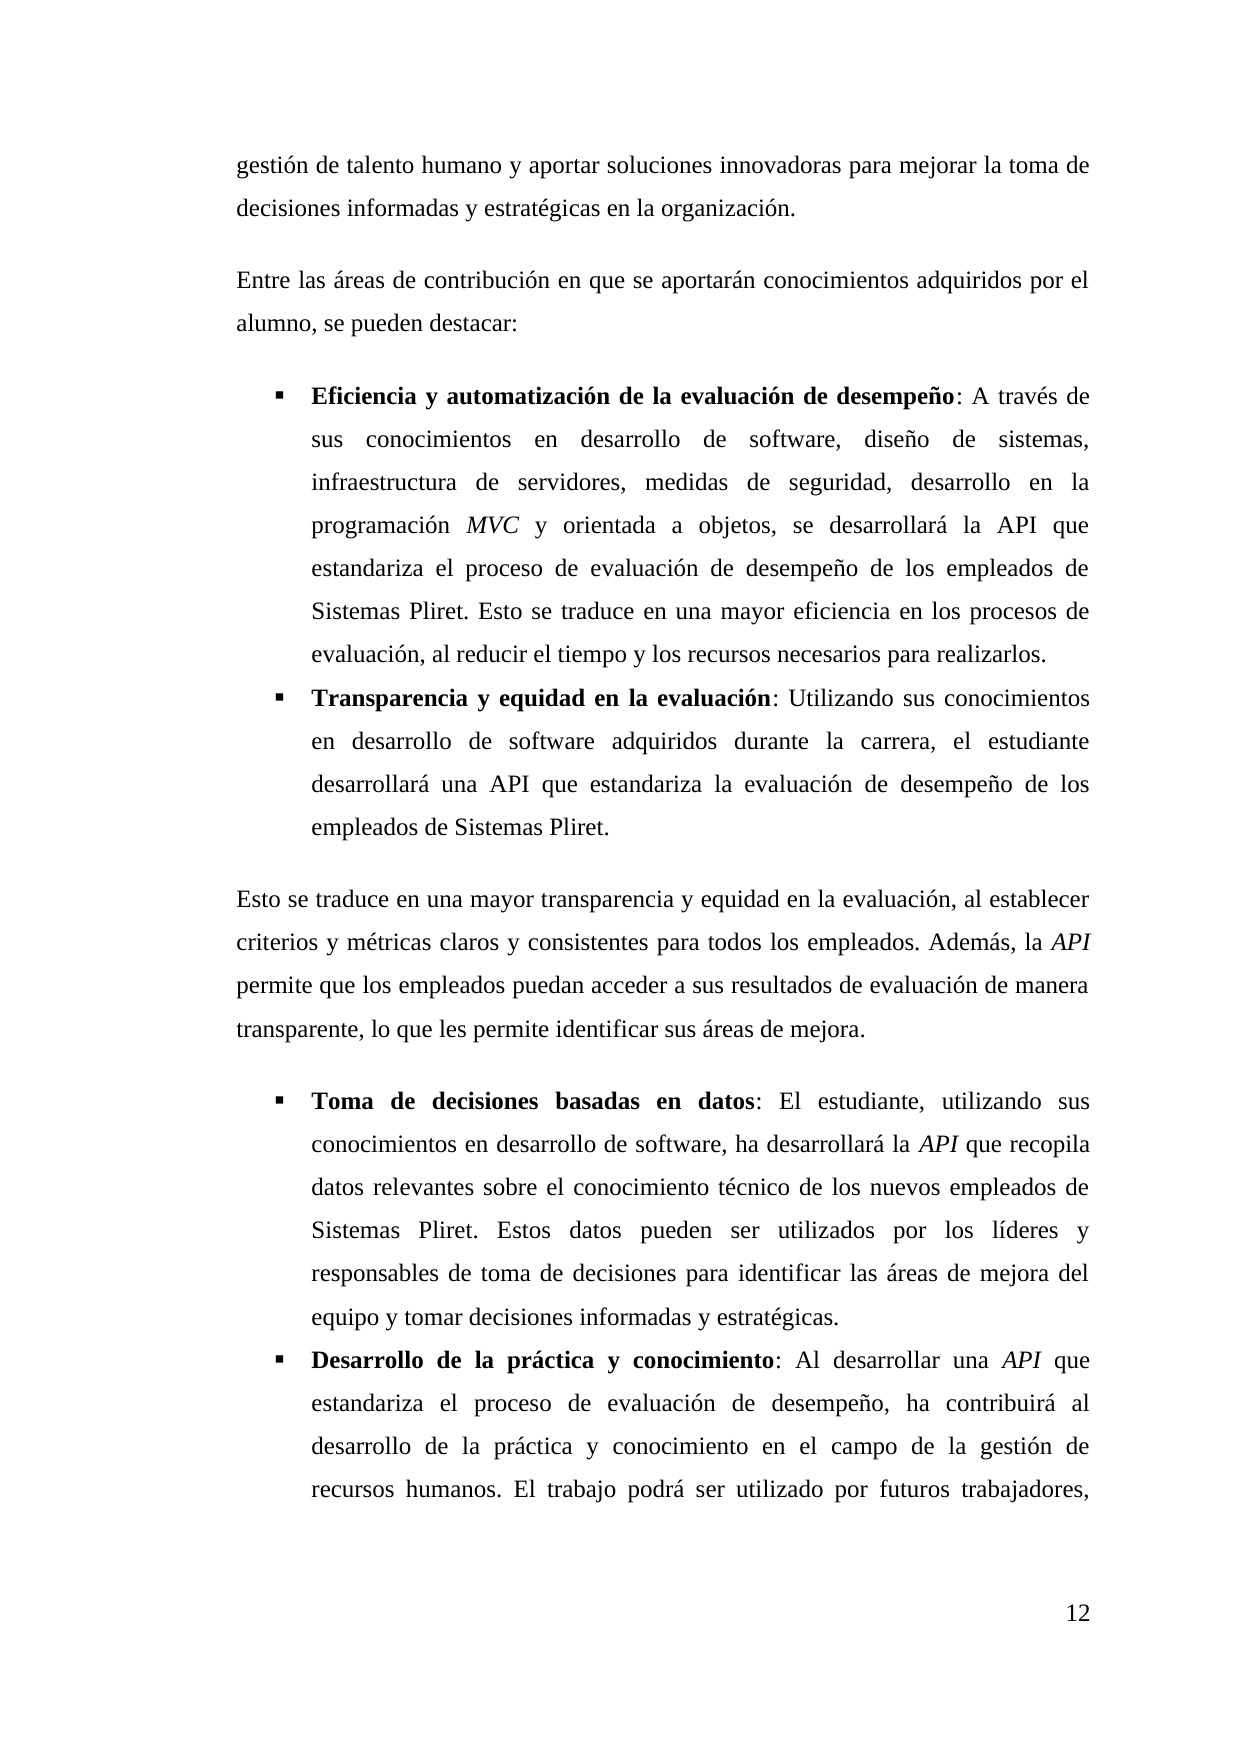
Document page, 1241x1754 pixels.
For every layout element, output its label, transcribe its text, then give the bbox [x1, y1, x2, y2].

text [236, 150, 1090, 222]
text Esto se traduce en una mayor transparencia y equidad en la evaluación, al establecer criterios y métricas claros y consistentes para todos los empleados. Además, la API permite que los empleados puedan acceder a sus resultados de evaluación de manera transparente, lo que les permite identificar sus áreas de mejora. [236, 884, 1090, 1042]
text Entre las áreas de contribución en que se aportarán conocimientos adquiridos por el alumno, se pueden destacar: [236, 265, 1090, 337]
list Eficiencia y automatización de la evaluación de desempeño: A través de sus conocimientos en desarrollo de software, diseño de sistemas, infraestructura de servidores, medidas de seguridad, desarrollo en la programación MVC y orientada a objetos, se desarrollará la API que estandariza el proceso de evaluación de desempeño de los empleados de Sistemas Pliret. Esto se traduce en una mayor eficiencia en los procesos de evaluación, al reducir el tiempo y los recursos necesarios para realizarlos. [274, 381, 1090, 668]
list Transparencia y equidad en la evaluación: Utilizando sus conocimientos en desarrollo de software adquiridos durante la carrera, el estudiante desarrollará una API que estandariza la evaluación de desempeño de los empleados de Sistemas Pliret. [274, 683, 1090, 841]
list Toma de decisiones basadas en datos: El estudiante, utilizando sus conocimientos en desarrollo de software, ha desarrollará la API que recopila datos relevantes sobre el conocimiento técnico de los nuevos empleados de Sistemas Pliret. Estos datos pueden ser utilizados por los líderes y responsables de toma de decisiones para identificar las áreas de mejora del equipo y tomar decisiones informadas y estratégicas. [274, 1086, 1090, 1330]
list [274, 1345, 1090, 1503]
